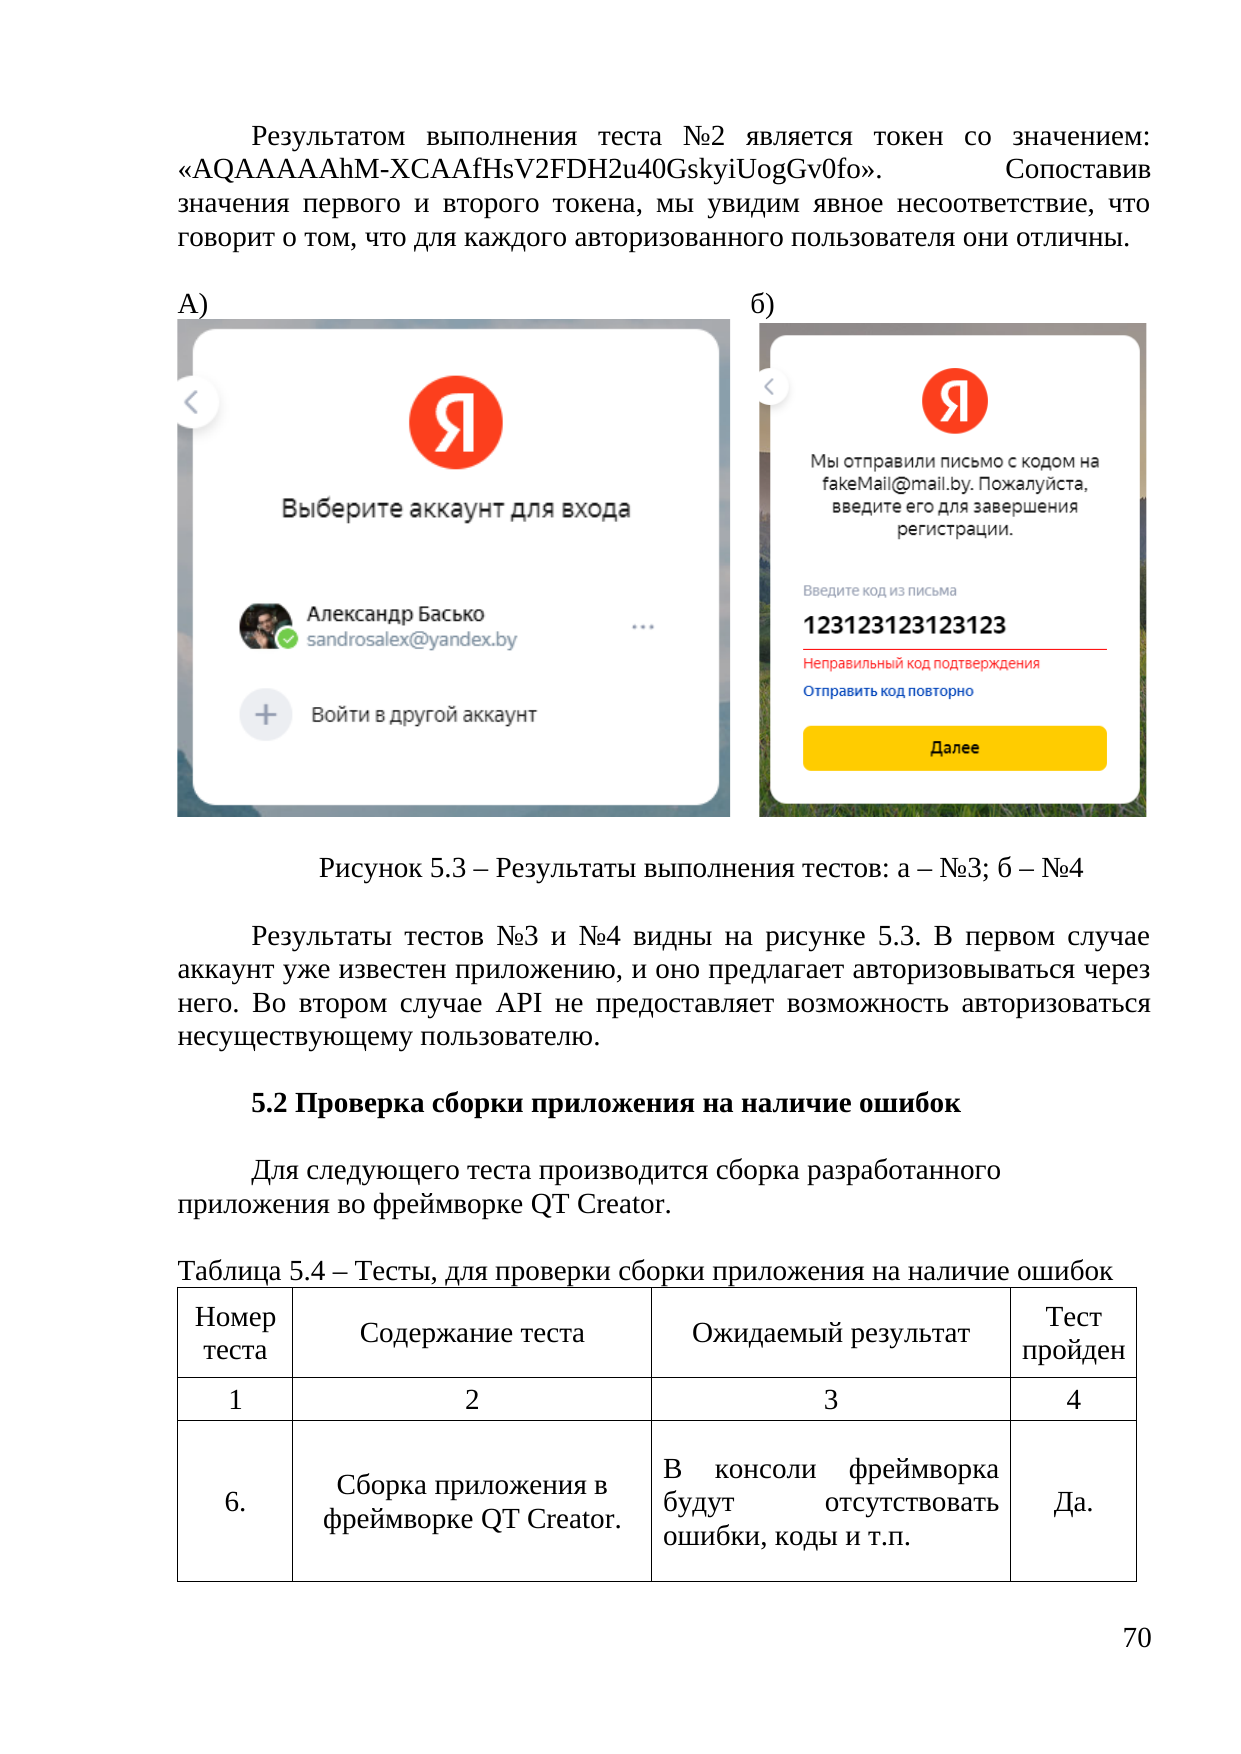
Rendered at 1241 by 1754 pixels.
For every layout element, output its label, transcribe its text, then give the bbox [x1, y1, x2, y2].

text Результаты тестов №3 и №4 видны на рисунке 5.3. В первом случае аккаунт уже известен приложению, и оно предлагает авторизовываться через него. Во втором случае API не предоставляет возможность авторизоваться несуществующему пользователю. [177, 918, 1152, 1052]
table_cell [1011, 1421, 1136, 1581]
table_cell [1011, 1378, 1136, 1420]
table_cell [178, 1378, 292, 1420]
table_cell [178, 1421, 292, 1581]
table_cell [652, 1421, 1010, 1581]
text Рисунок 5.3 – Результаты выполнения тестов: а – №3; б – №4 [177, 851, 1152, 884]
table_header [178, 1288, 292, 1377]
text Результатом выполнения теста №2 является токен со значением: «AQAAAAAhM-XCAAfHsV2FDH2u40GskyiUogGv0fo». Сопоставив значения первого и второго токена, мы увидим явное несоответствие, что говорит о том, что для каждого авторизованного пользователя они отличны. [177, 118, 1152, 252]
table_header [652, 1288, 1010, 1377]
subtitle 5.2 Проверка сборки приложения на наличие ошибок [251, 1085, 1152, 1119]
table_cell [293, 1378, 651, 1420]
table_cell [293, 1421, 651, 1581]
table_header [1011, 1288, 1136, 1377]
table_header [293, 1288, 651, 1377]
list Для следующего теста производится сборка разработанного приложения во фреймворке QT Creator. [177, 1152, 1152, 1219]
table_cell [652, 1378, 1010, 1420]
picture [177, 319, 731, 817]
picture [759, 323, 1147, 817]
text Таблица 5.4 – Тесты, для проверки сборки приложения на наличие ошибок [177, 1253, 1152, 1287]
text А) б) [177, 286, 1152, 319]
